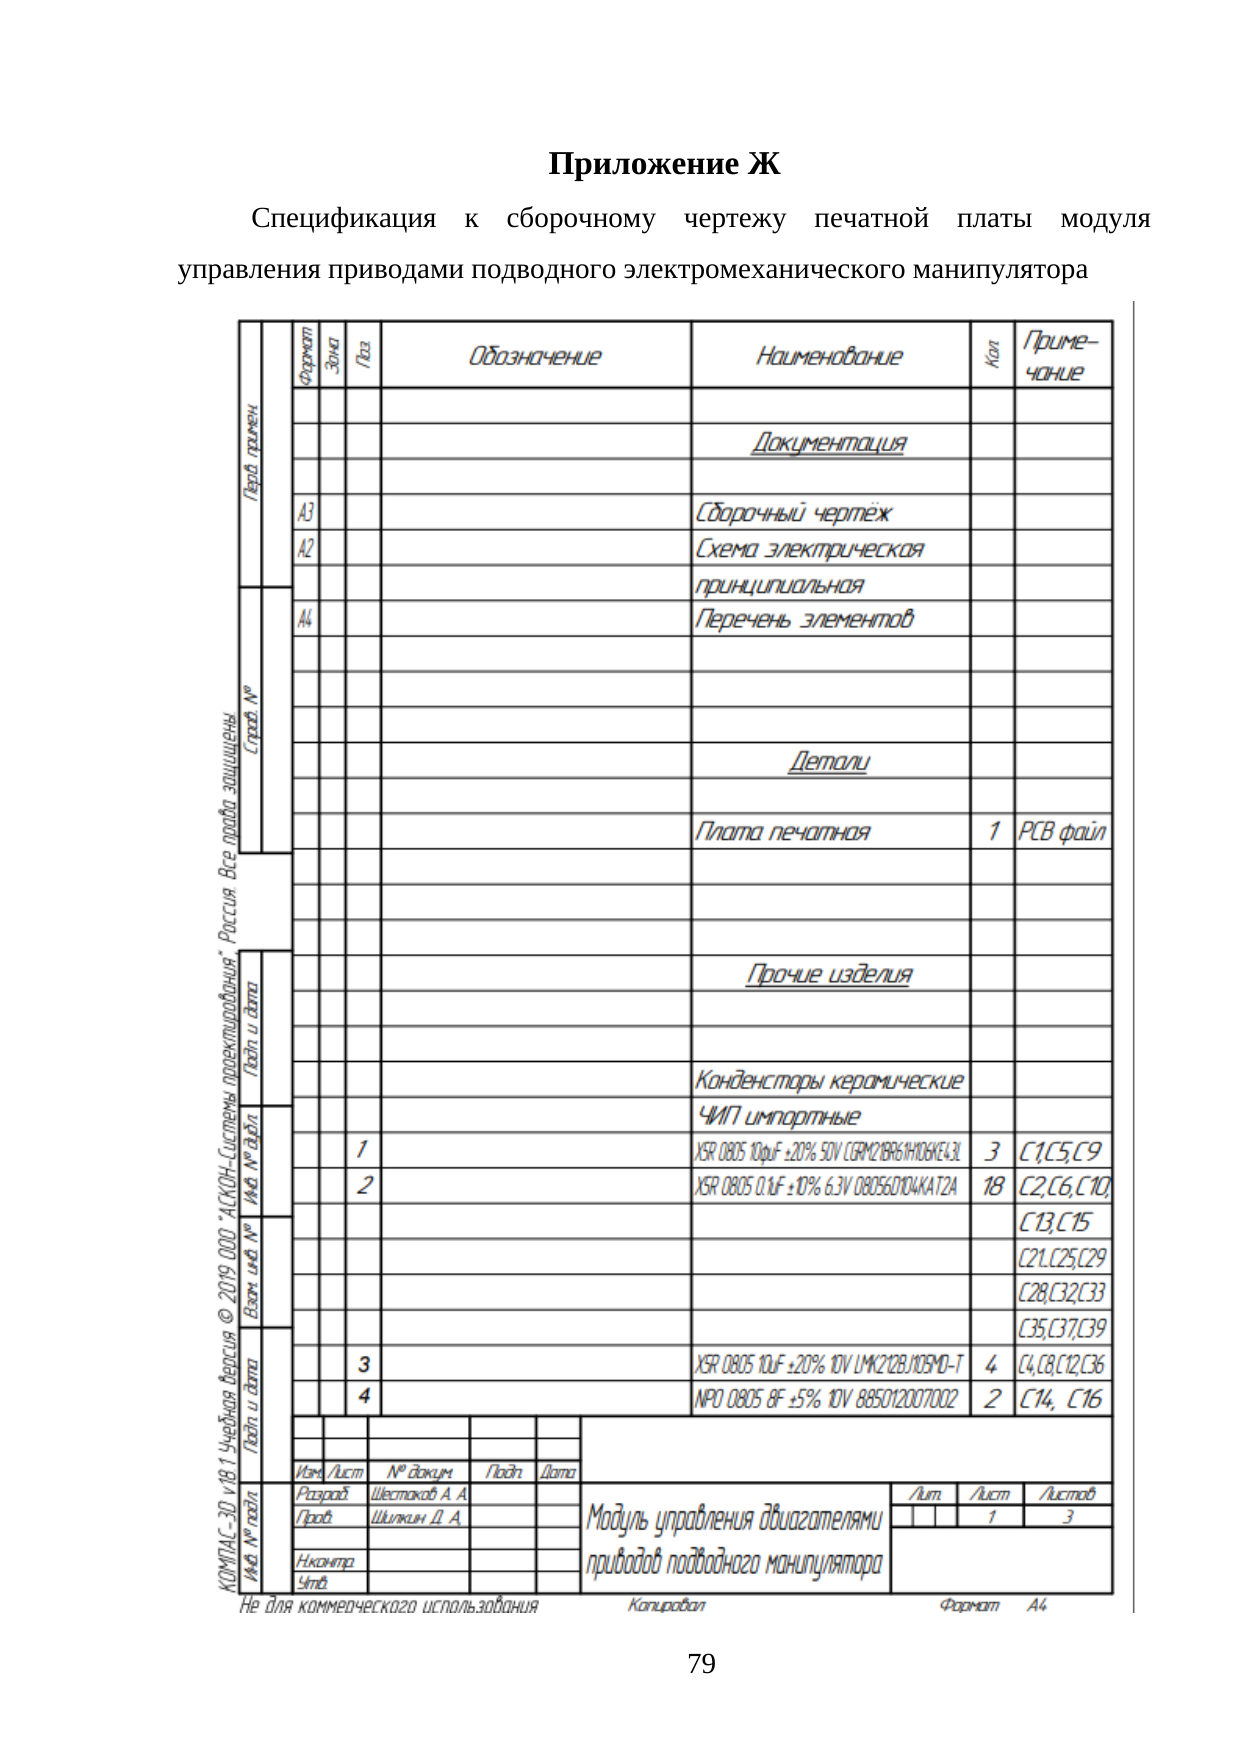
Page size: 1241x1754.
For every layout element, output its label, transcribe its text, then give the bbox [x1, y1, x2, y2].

subtitle Приложение Ж [177, 143, 1152, 181]
text Спецификация к сборочному чертежу печатной платы модуля управления приводами подводного электромеханического манипулятора [177, 201, 1152, 284]
picture [209, 301, 1135, 1613]
